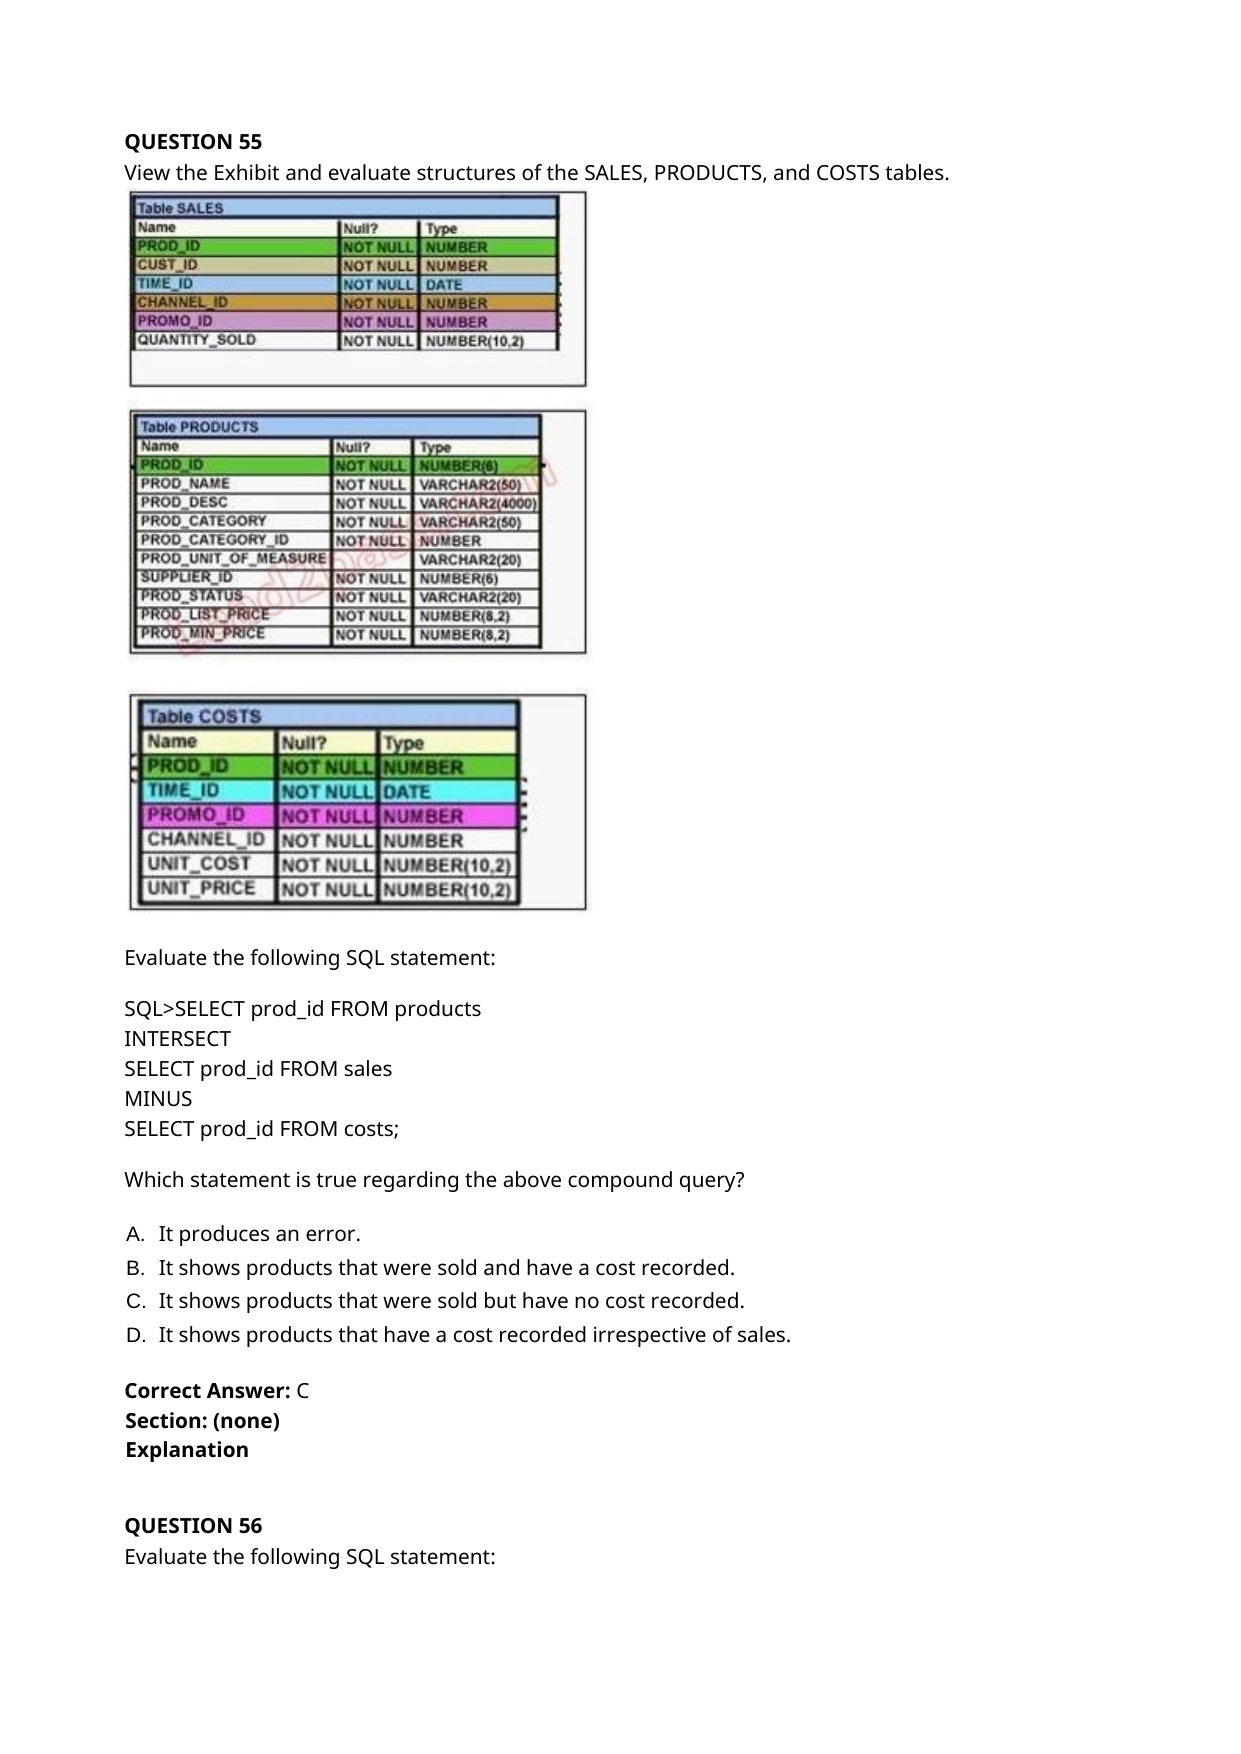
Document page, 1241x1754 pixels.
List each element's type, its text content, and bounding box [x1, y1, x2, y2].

text SELECT prod_id FROM costs; [124, 1114, 1111, 1142]
text Evaluate the following SQL statement: [124, 943, 1111, 971]
text View the Exhibit and evaluate structures of the SALES, PRODUCTS, and COSTS tables. [124, 158, 1111, 186]
text QUESTION 55 [124, 127, 389, 156]
list It shows products that were sold and have a cost recorded. [126, 1253, 1111, 1281]
text Which statement is true regarding the above compound query? [124, 1165, 1111, 1193]
text MINUS [124, 1084, 1111, 1112]
text QUESTION 56 [124, 1511, 389, 1540]
text SELECT prod_id FROM sales [124, 1054, 1111, 1082]
list It produces an error. [126, 1219, 1111, 1248]
text Correct Answer: C Section: (none) Explanation [124, 1377, 389, 1464]
list It shows products that have a cost recorded irrespective of sales. [126, 1320, 1111, 1349]
text INTERSECT [124, 1024, 1111, 1052]
text Evaluate the following SQL statement: [124, 1542, 1111, 1570]
picture [127, 187, 596, 915]
text SQL>SELECT prod_id FROM products [124, 994, 1111, 1022]
list It shows products that were sold but have no cost recorded. [126, 1287, 1111, 1315]
